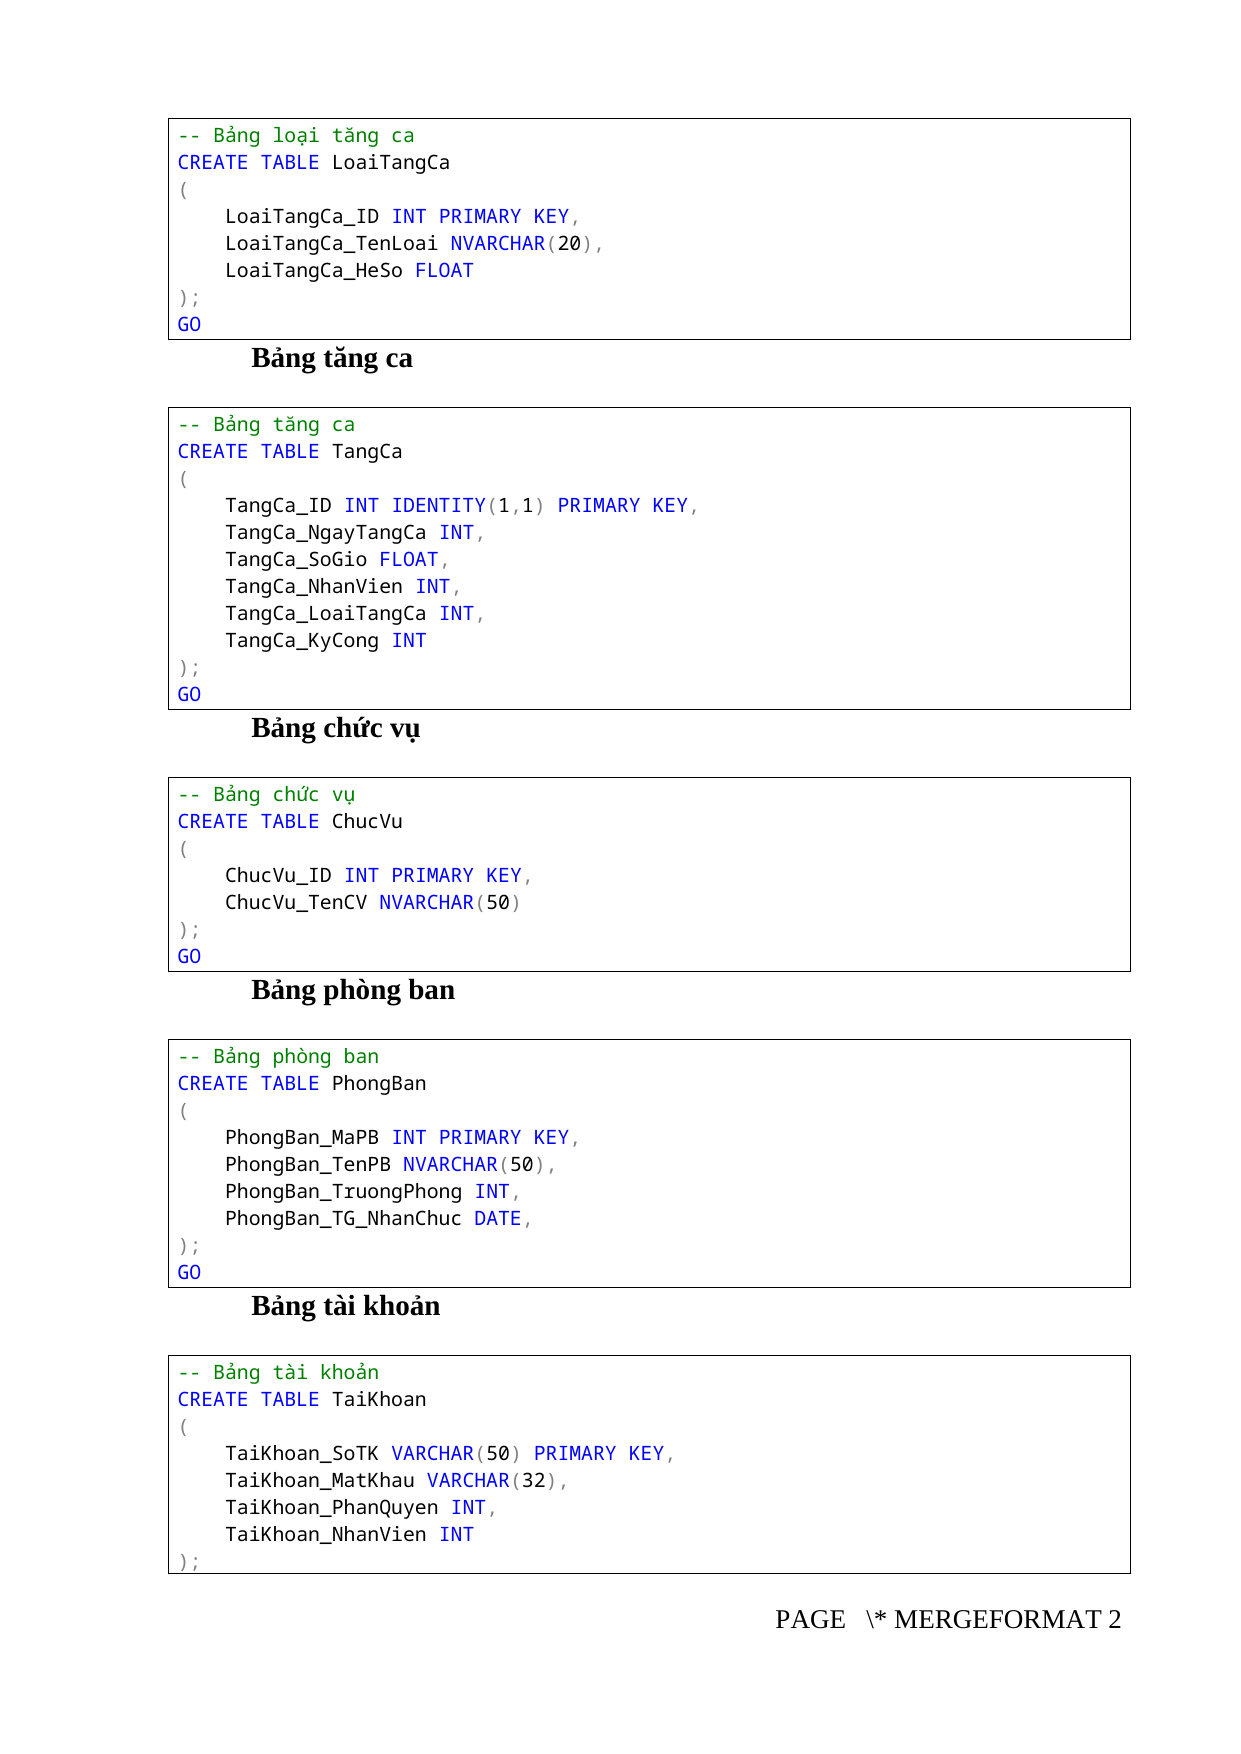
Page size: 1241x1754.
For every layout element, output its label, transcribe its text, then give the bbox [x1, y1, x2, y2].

list Bảng tăng ca [177, 340, 1122, 374]
text PhongBan_TenPB NVARCHAR(50), [177, 1150, 1122, 1177]
text -- Bảng tài khoản [169, 1356, 1130, 1385]
text -- Bảng chức vụ [169, 778, 1130, 807]
text ChucVu_TenCV NVARCHAR(50) [177, 888, 1122, 915]
text LoaiTangCa_ID INT PRIMARY KEY, [177, 202, 1122, 229]
list Bảng chức vụ [177, 710, 1122, 744]
text ChucVu_ID INT PRIMARY KEY, [177, 861, 1122, 888]
text ); [177, 283, 1122, 307]
text CREATE TABLE LoaiTangCa [177, 148, 1122, 175]
text ); [177, 1547, 1122, 1573]
text GO [169, 307, 1130, 339]
text LoaiTangCa_HeSo FLOAT [177, 256, 1122, 283]
text -- Bảng tăng ca [169, 408, 1130, 437]
text ( [177, 464, 1122, 491]
text PhongBan_TG_NhanChuc DATE, [177, 1204, 1122, 1231]
text TaiKhoan_SoTK VARCHAR(50) PRIMARY KEY, [177, 1439, 1122, 1466]
text TaiKhoan_MatKhau VARCHAR(32), [177, 1466, 1122, 1493]
text GO [169, 1255, 1130, 1287]
text ( [177, 1096, 1122, 1123]
text TangCa_ID INT IDENTITY(1,1) PRIMARY KEY, [177, 491, 1122, 518]
text -- Bảng loại tăng ca [169, 119, 1130, 148]
text ); [177, 1231, 1122, 1255]
text CREATE TABLE TaiKhoan [177, 1385, 1122, 1412]
text PhongBan_MaPB INT PRIMARY KEY, [177, 1123, 1122, 1150]
list Bảng tài khoản [177, 1288, 1122, 1322]
text TangCa_NgayTangCa INT, [177, 518, 1122, 545]
text CREATE TABLE ChucVu [177, 807, 1122, 834]
text ( [177, 175, 1122, 202]
text TangCa_SoGio FLOAT, [177, 545, 1122, 572]
text GO [169, 677, 1130, 709]
text ); [177, 915, 1122, 939]
text TangCa_LoaiTangCa INT, [177, 599, 1122, 626]
text CREATE TABLE PhongBan [177, 1069, 1122, 1096]
text CREATE TABLE TangCa [177, 437, 1122, 464]
text -- Bảng phòng ban [169, 1040, 1130, 1069]
text ( [177, 834, 1122, 861]
text TaiKhoan_PhanQuyen INT, [177, 1493, 1122, 1520]
text TangCa_NhanVien INT, [177, 572, 1122, 599]
text GO [169, 939, 1130, 971]
text ); [177, 653, 1122, 677]
list Bảng phòng ban [177, 972, 1122, 1006]
text TangCa_KyCong INT [177, 626, 1122, 653]
text PhongBan_TruongPhong INT, [177, 1177, 1122, 1204]
text TaiKhoan_NhanVien INT [177, 1520, 1122, 1547]
text LoaiTangCa_TenLoai NVARCHAR(20), [177, 229, 1122, 256]
text ( [177, 1412, 1122, 1439]
